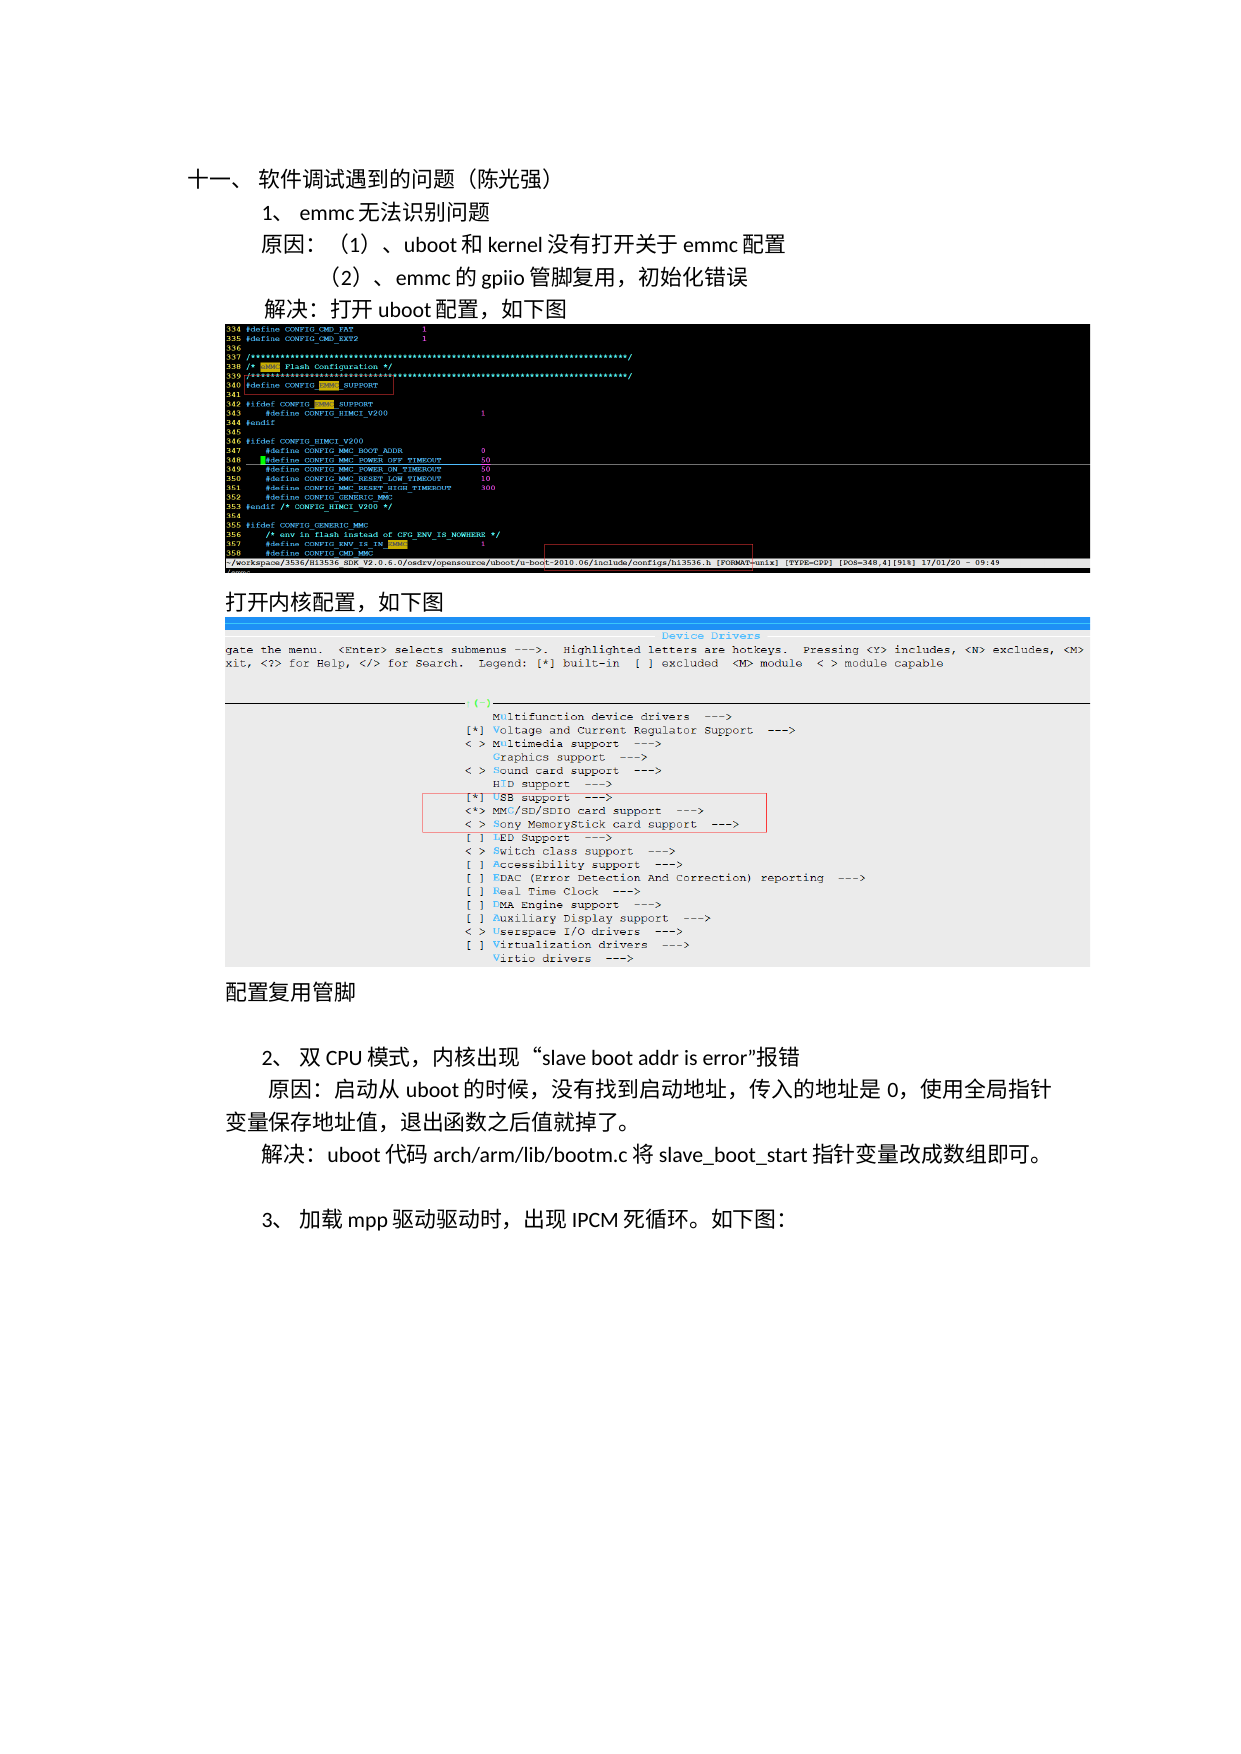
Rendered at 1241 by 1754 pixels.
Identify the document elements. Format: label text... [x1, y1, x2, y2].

list 原因：（1）、uboot和kernel没有打开关于emmc配置 [255, 227, 1053, 259]
subtitle 软件调试遇到的问题（陈光强） [187, 162, 1053, 194]
text 解决：uboot代码arch/arm/lib/bootm.c 将slave_boot_start指针变量改成数组即可。 [218, 1137, 1053, 1169]
list 打开内核配置，如下图 [225, 584, 1053, 617]
list 解决：打开uboot配置，如下图 [231, 292, 1053, 324]
list emmc无法识别问题 [261, 194, 1053, 227]
picture [225, 324, 1091, 573]
list 双CPU模式，内核出现“slave boot addr is error”报错 [261, 1039, 1053, 1072]
list （2）、emmc的gpiio管脚复用，初始化错误 [293, 259, 1053, 292]
text 原因：启动从uboot的时候，没有找到启动地址，传入的地址是0，使用全局指针变量保存地址值，退出函数之后值就掉了。 [225, 1072, 1053, 1137]
picture [225, 617, 1091, 967]
list 加载mpp驱动驱动时，出现IPCM死循环。如下图： [261, 1202, 1053, 1234]
list 配置复用管脚 [225, 974, 1053, 1007]
